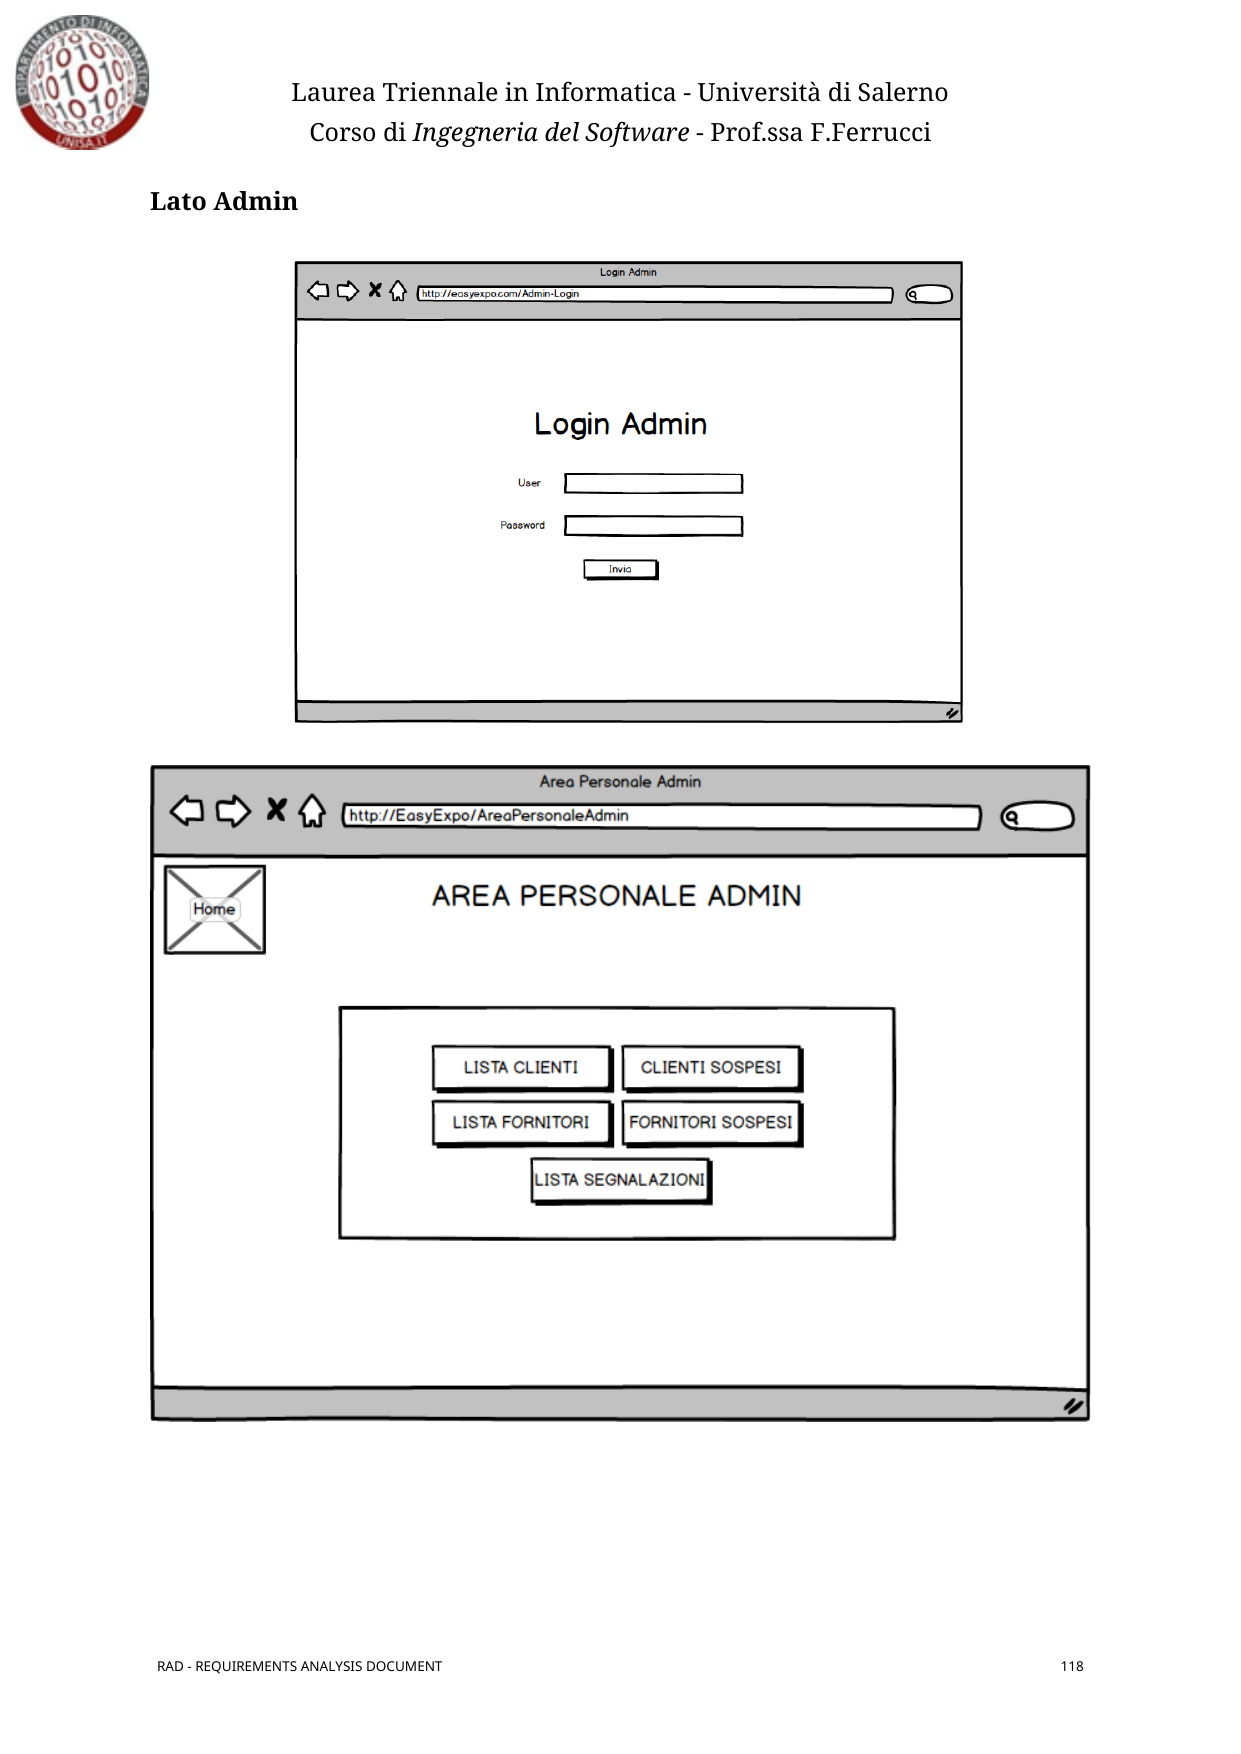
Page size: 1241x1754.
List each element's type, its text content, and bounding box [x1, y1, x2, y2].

picture [150, 261, 1091, 723]
picture [150, 765, 1091, 1422]
picture [15, 15, 150, 150]
text Lato Admin [150, 183, 1090, 218]
